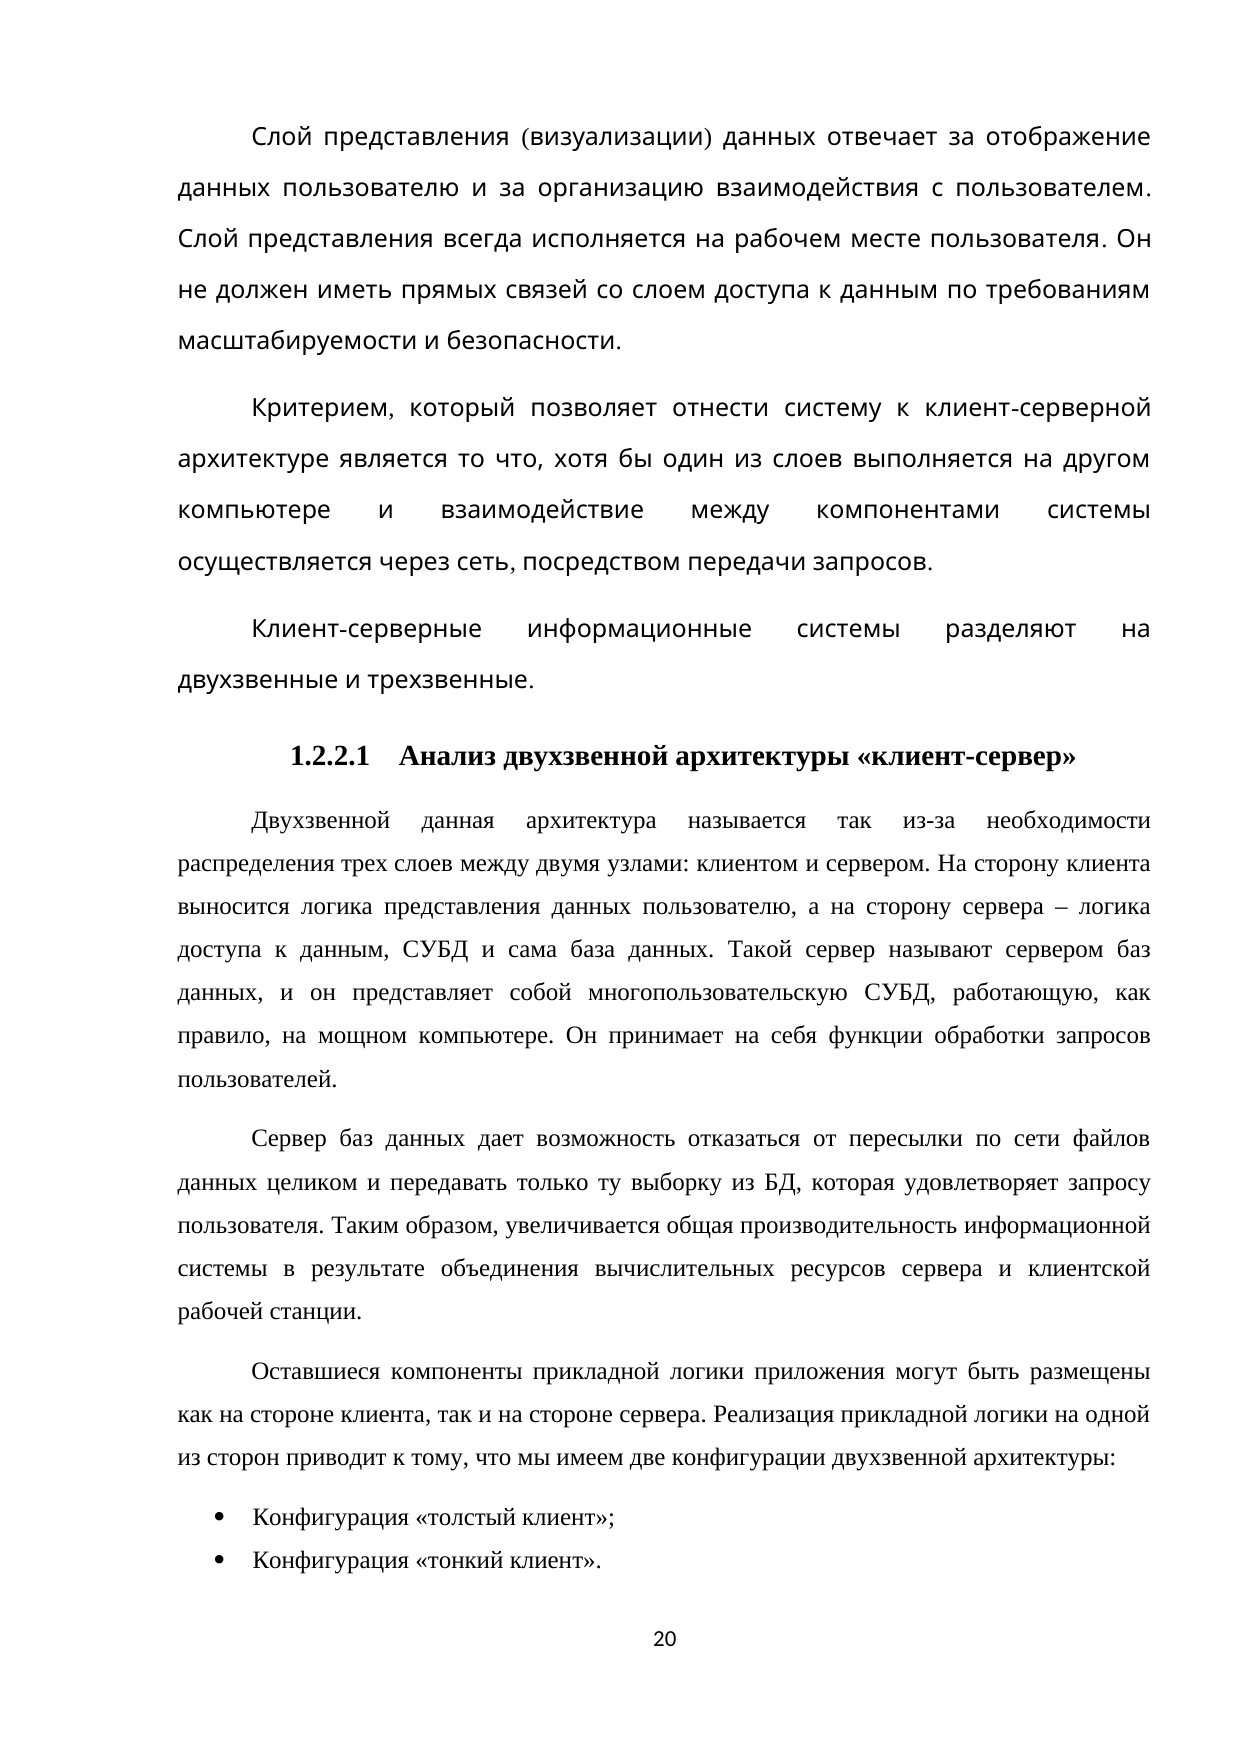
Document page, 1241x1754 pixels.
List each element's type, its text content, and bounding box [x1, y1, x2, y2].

text Клиент-серверные информационные системы разделяют на двухзвенные и трехзвенные. [177, 611, 1152, 696]
text Слой представления (визуализации) данных отвечает за отображение данных пользователю и за организацию взаимодействия с пользователем. Слой представления всегда исполняется на рабочем месте пользователя. Он не должен иметь прямых связей со слоем доступа к данным по требованиям масштабируемости и безопасности. [177, 118, 1152, 356]
text Критерием, который позволяет отнести систему к клиент-серверной архитектуре является то что, хотя бы один из слоев выполняется на другом компьютере и взаимодействие между компонентами системы осуществляется через сеть, посредством передачи запросов. [177, 390, 1152, 577]
text Оставшиеся компоненты прикладной логики приложения могут быть размещены как на стороне клиента, так и на стороне сервера. Реализация прикладной логики на одной из сторон приводит к тому, что мы имеем две конфигурации двухзвенной архитектуры: [177, 1356, 1152, 1471]
text Двухзвенной данная архитектура называется так из-за необходимости распределения трех слоев между двумя узлами: клиентом и сервером. На сторону клиента выносится логика представления данных пользователю, а на сторону сервера – логика доступа к данным, СУБД и сама база данных. Такой сервер называют сервером баз данных, и он представляет собой многопользовательскую СУБД, работающую, как правило, на мощном компьютере. Он принимает на себя функции обработки запросов пользователей. [177, 805, 1152, 1092]
list Конфигурация «толстый клиент»; [215, 1502, 1152, 1531]
list Конфигурация «тонкий клиент». [215, 1545, 1152, 1574]
text Сервер баз данных дает возможность отказаться от пересылки по сети файлов данных целиком и передавать только ту выборку из БД, которая удовлетворяет запросу пользователя. Таким образом, увеличивается общая производительность информационной системы в результате объединения вычислительных ресурсов сервера и клиентской рабочей станции. [177, 1123, 1152, 1325]
text Анализ двухзвенной архитектуры «клиент-сервер» [290, 738, 1152, 771]
